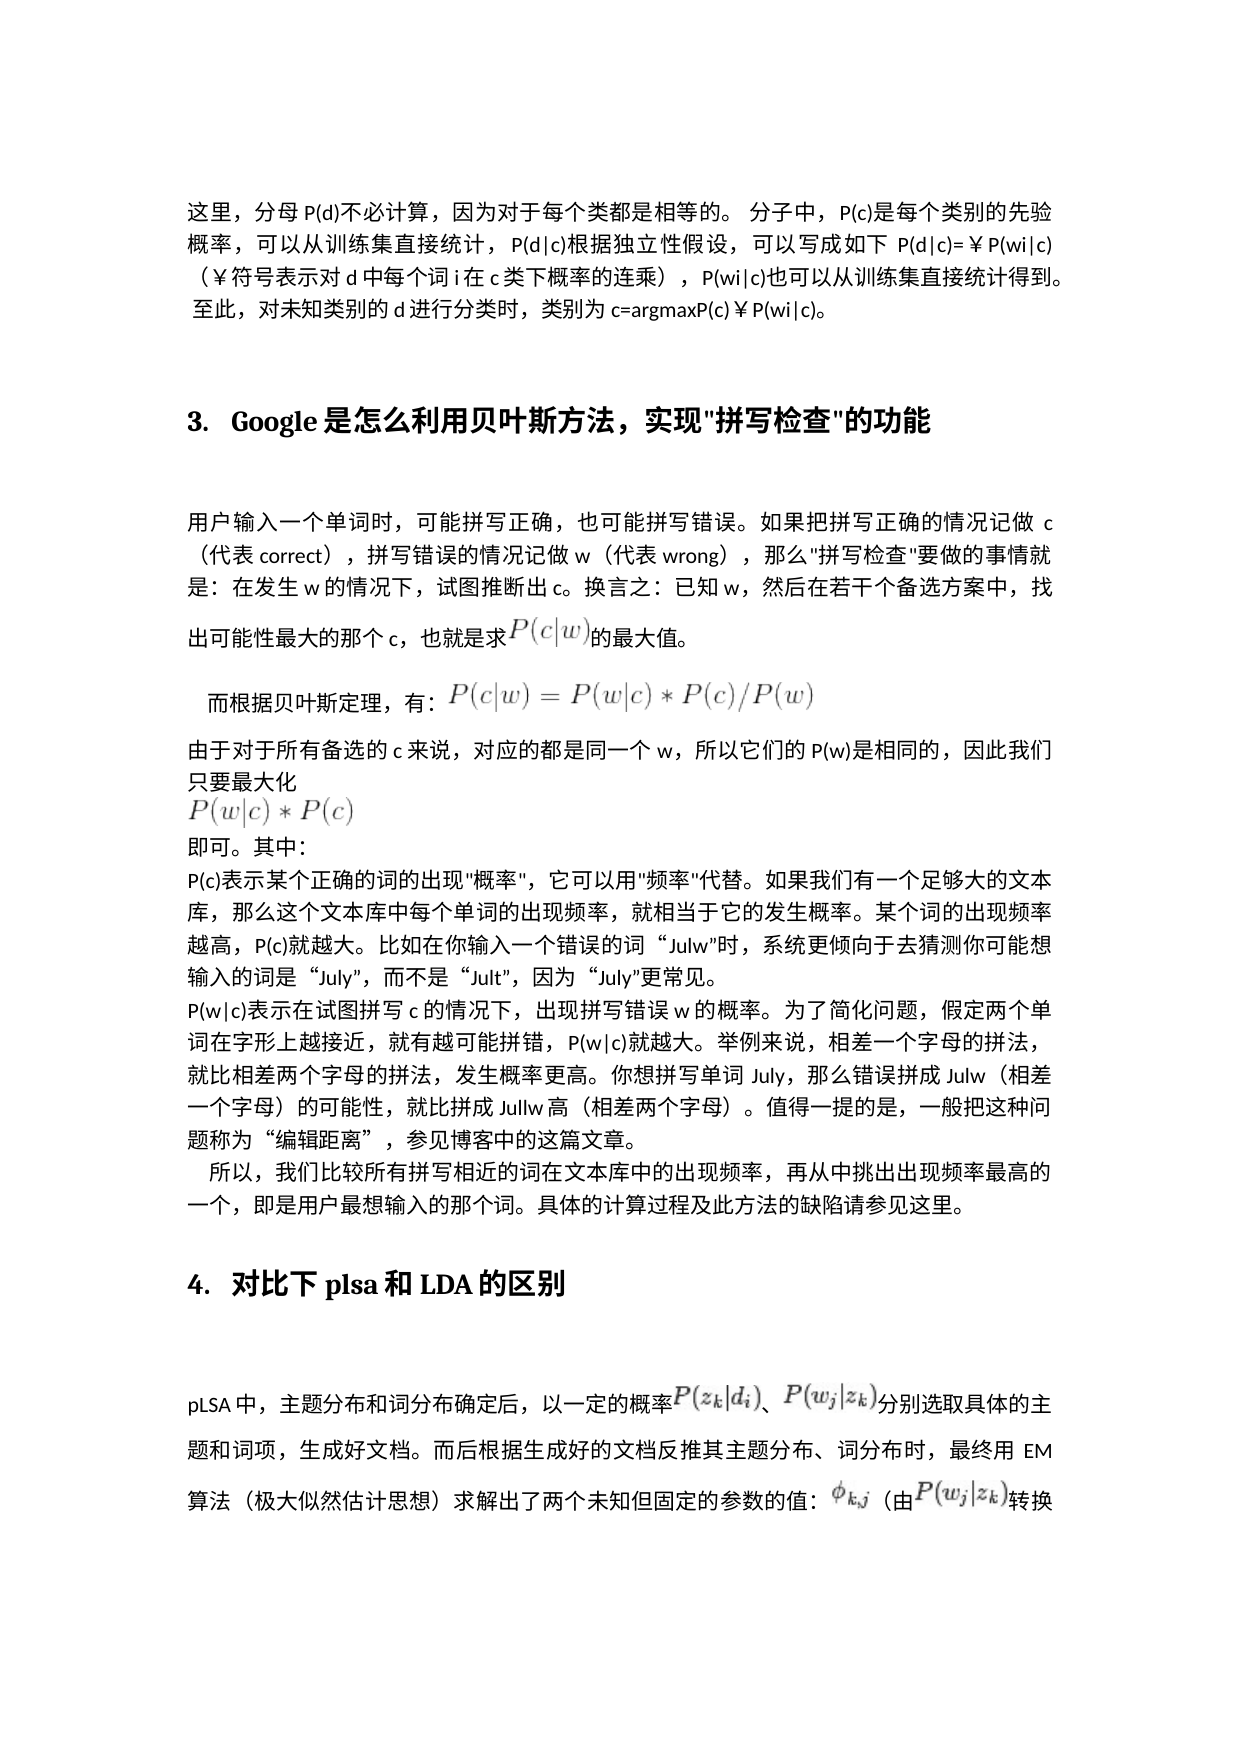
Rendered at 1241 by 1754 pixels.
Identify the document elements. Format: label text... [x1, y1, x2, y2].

picture [914, 1480, 1009, 1510]
picture [447, 682, 814, 712]
text P(w|c)表示在试图拼写c的情况下，出现拼写错误w的概率。为了简化问题，假定两个单词在字形上越接近，就有越可能拼错，P(w|c)就越大。举例来说，相差一个字母的拼法，就比相差两个字母的拼法，发生概率更高。你想拼写单词July，那么错误拼成Julw（相差一个字母）的可能性，就比拼成Jullw高（相差两个字母）。值得一提的是，一般把这种问题称为“编辑距离”，参见博客中的这篇文章。 [187, 992, 1053, 1155]
text P(c)表示某个正确的词的出现"概率"，它可以用"频率"代替。如果我们有一个足够大的文本库，那么这个文本库中每个单词的出现频率，就相当于它的发生概率。某个词的出现频率越高，P(c)就越大。比如在你输入一个错误的词“Julw”时，系统更倾向于去猜测你可能想输入的词是“July”，而不是“Jult”，因为“July”更常见。 [187, 862, 1053, 992]
text 这里，分母P(d)不必计算，因为对于每个类都是相等的。 分子中，P(c)是每个类别的先验概率，可以从训练集直接统计，P(d|c)根据独立性假设，可以写成如下 P(d|c)=￥P(wi|c)（￥符号表示对d中每个词i在c类下概率的连乘），P(wi|c)也可以从训练集直接统计得到。 至此，对未知类别的d进行分类时，类别为c=argmaxP(c)￥P(wi|c)。 [187, 194, 1053, 324]
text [187, 1368, 1053, 1531]
subtitle Google是怎么利用贝叶斯方法，实现"拼写检查"的功能 [187, 386, 1053, 451]
picture [507, 617, 591, 647]
picture [831, 1480, 871, 1510]
text 所以，我们比较所有拼写相近的词在文本库中的出现频率，再从中挑出出现频率最高的一个，即是用户最想输入的那个词。具体的计算过程及此方法的缺陷请参见这里。 [187, 1155, 1053, 1220]
subtitle 对比下plsa和LDA的区别 [187, 1249, 1053, 1314]
picture [187, 797, 354, 828]
picture [783, 1382, 878, 1413]
text 用户输入一个单词时，可能拼写正确，也可能拼写错误。如果把拼写正确的情况记做c（代表correct），拼写错误的情况记做w（代表wrong），那么"拼写检查"要做的事情就是：在发生w的情况下，试图推断出c。换言之：已知w，然后在若干个备选方案中，找出可能性最大的那个c，也就是求的最大值。 [187, 505, 1053, 667]
picture [673, 1385, 762, 1413]
text 即可。其中： [187, 830, 1053, 862]
text 而根据贝叶斯定理，有： [187, 667, 1053, 732]
text 由于对于所有备选的c来说，对应的都是同一个w，所以它们的P(w)是相同的，因此我们只要最大化 [187, 732, 1053, 797]
